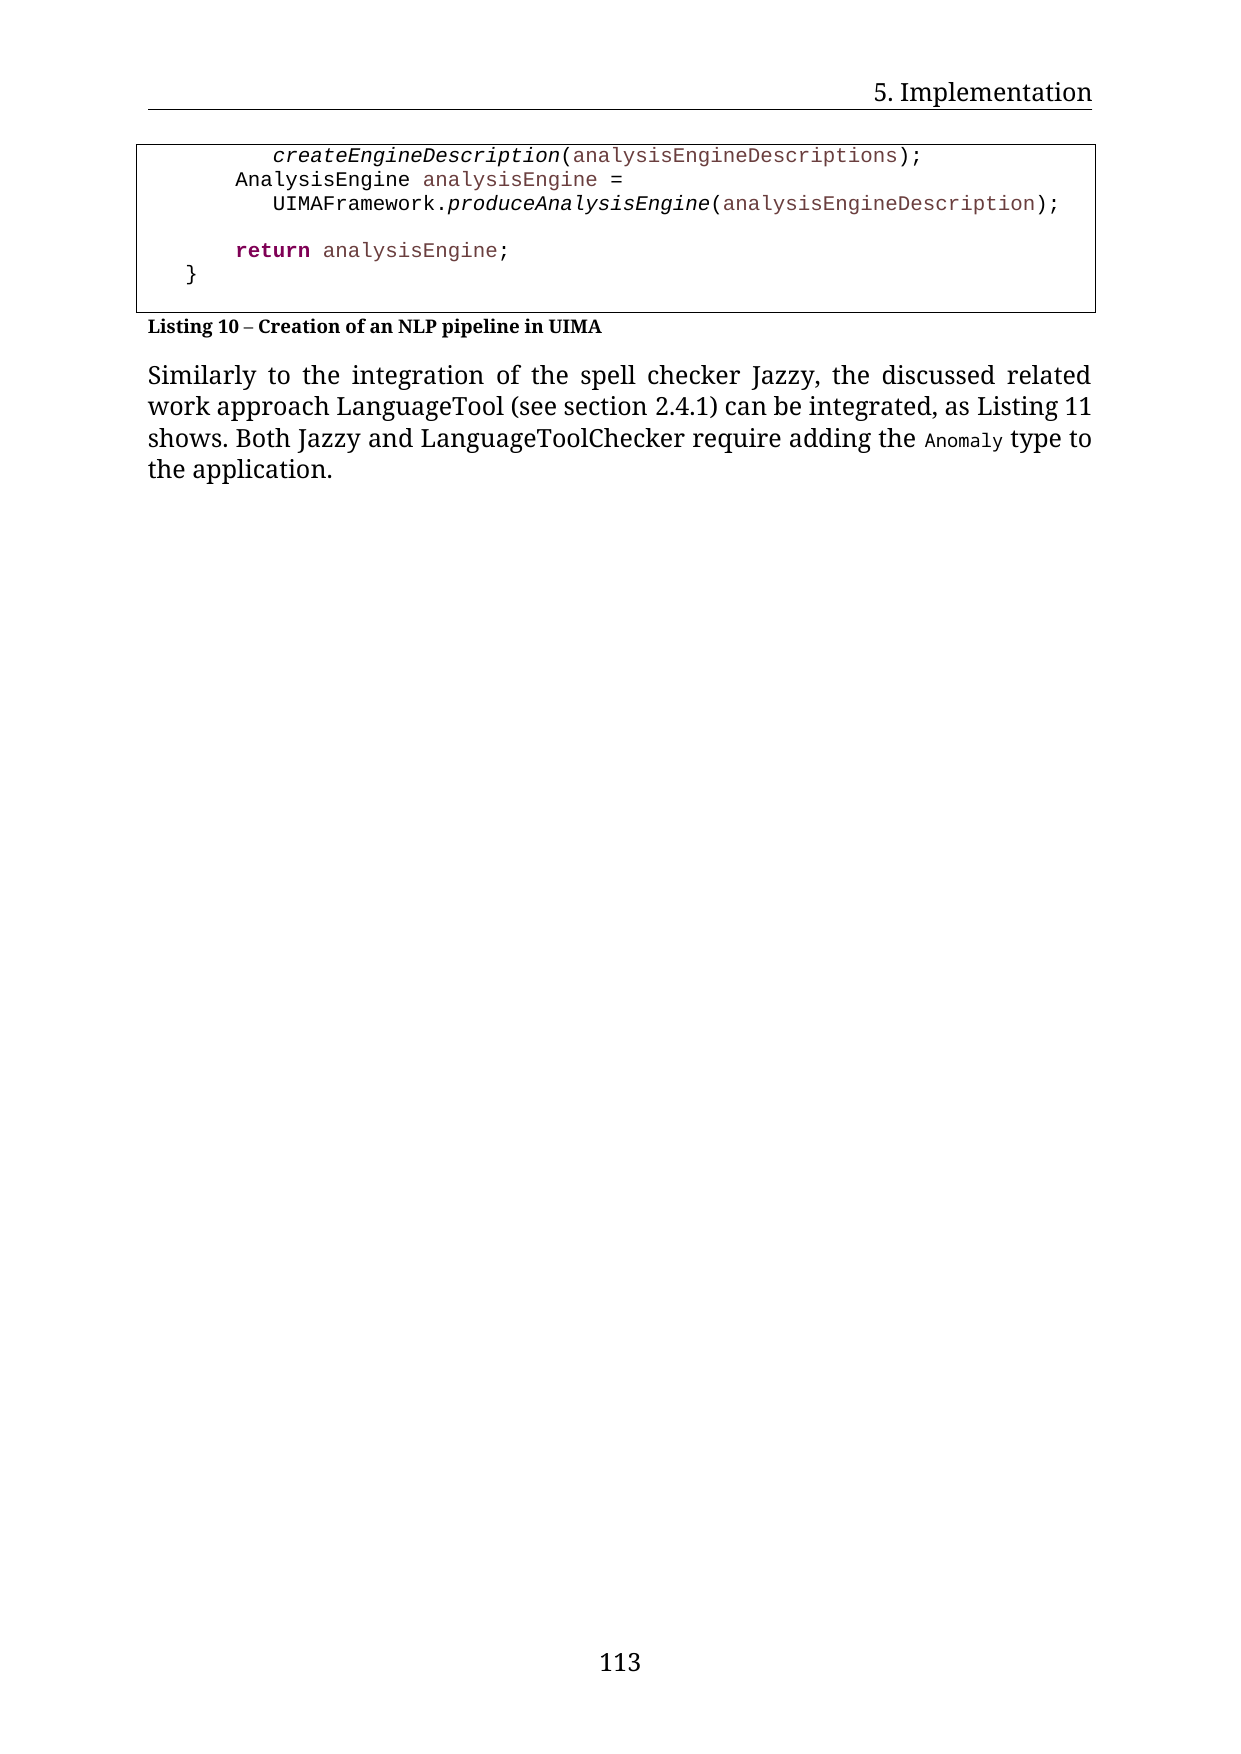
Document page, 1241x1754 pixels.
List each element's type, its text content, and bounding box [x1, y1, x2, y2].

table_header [137, 145, 1095, 312]
text Similarly to the integration of the spell checker Jazzy, the discussed related work approach LanguageTool (see section 2.4.1) can be integrated, as Listing 11 shows. Both Jazzy and LanguageToolChecker require adding the Anomaly type to the application. [148, 359, 1092, 484]
text Listing 10 – Creation of an NLP pipeline in UIMA [148, 313, 1092, 339]
